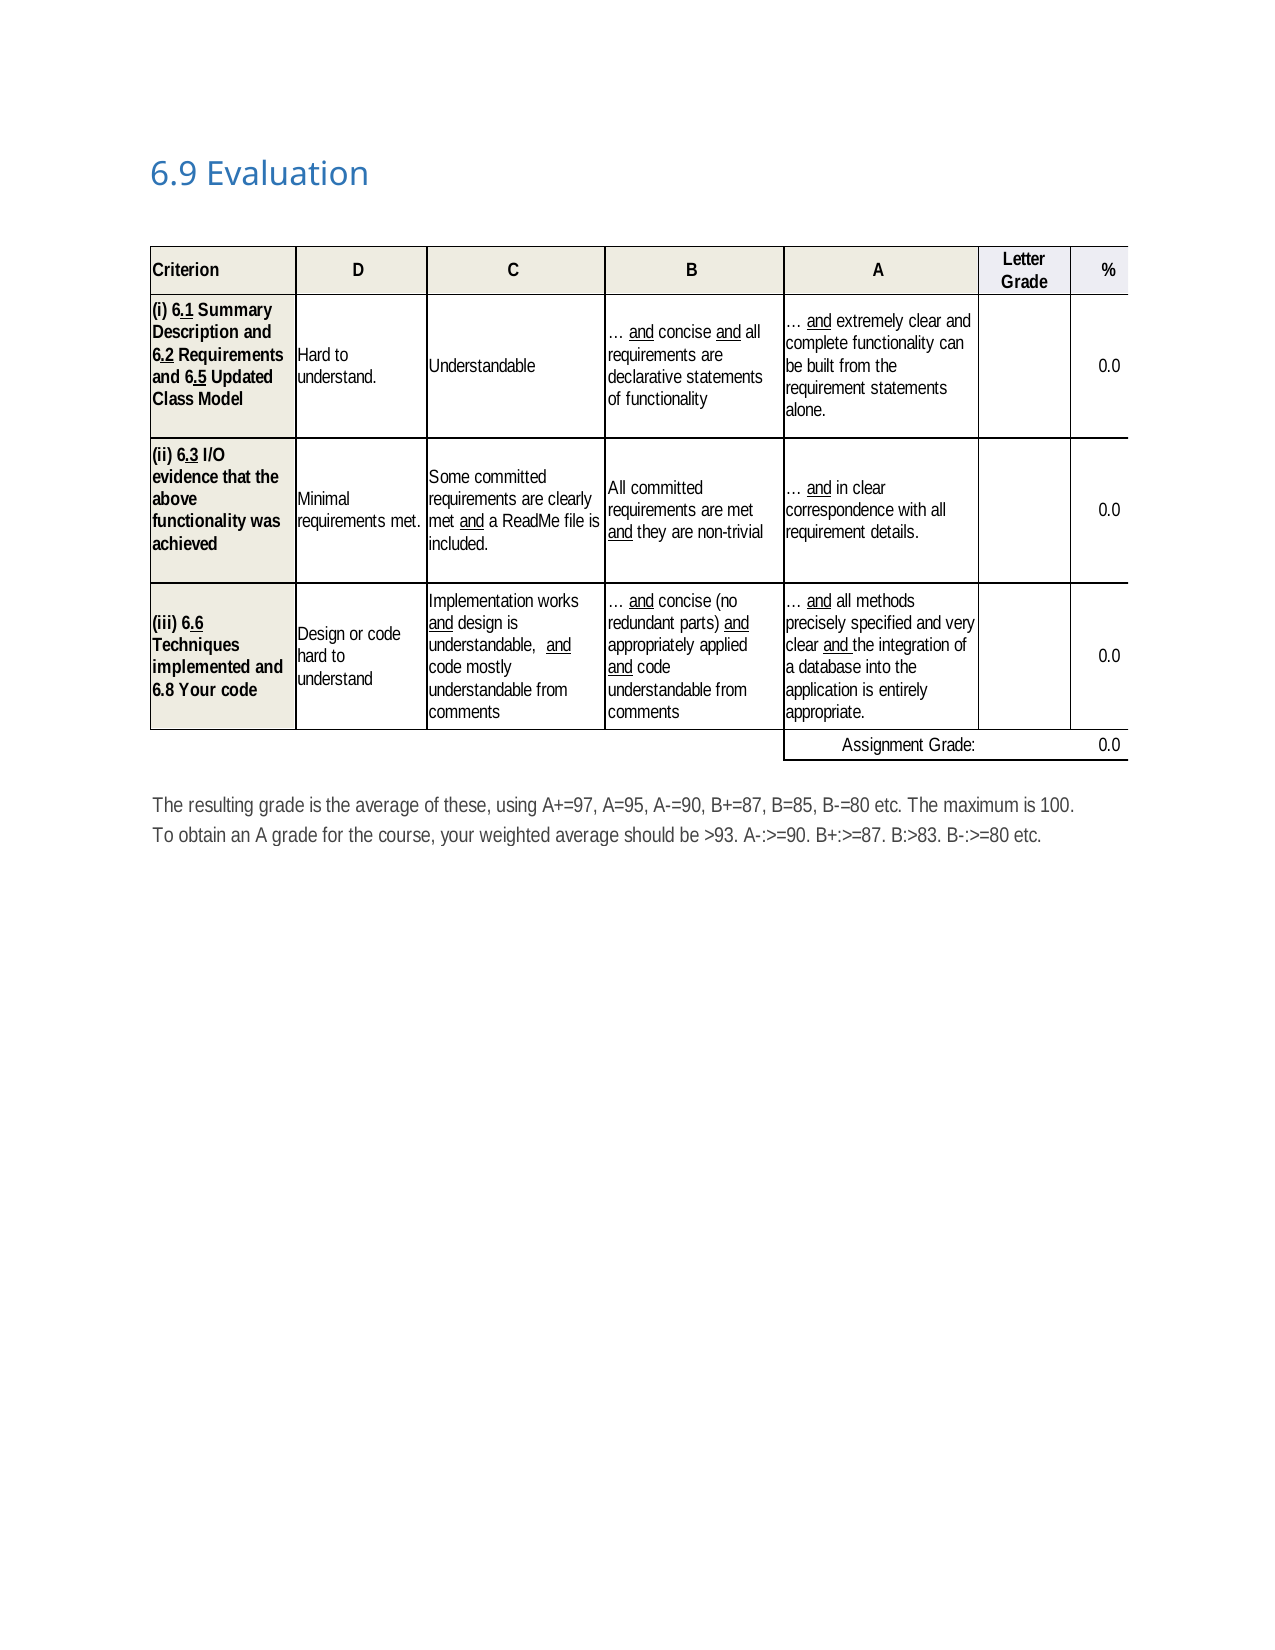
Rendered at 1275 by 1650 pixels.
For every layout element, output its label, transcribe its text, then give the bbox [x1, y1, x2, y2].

subtitle 6.9 Evaluation [169, 150, 1125, 195]
